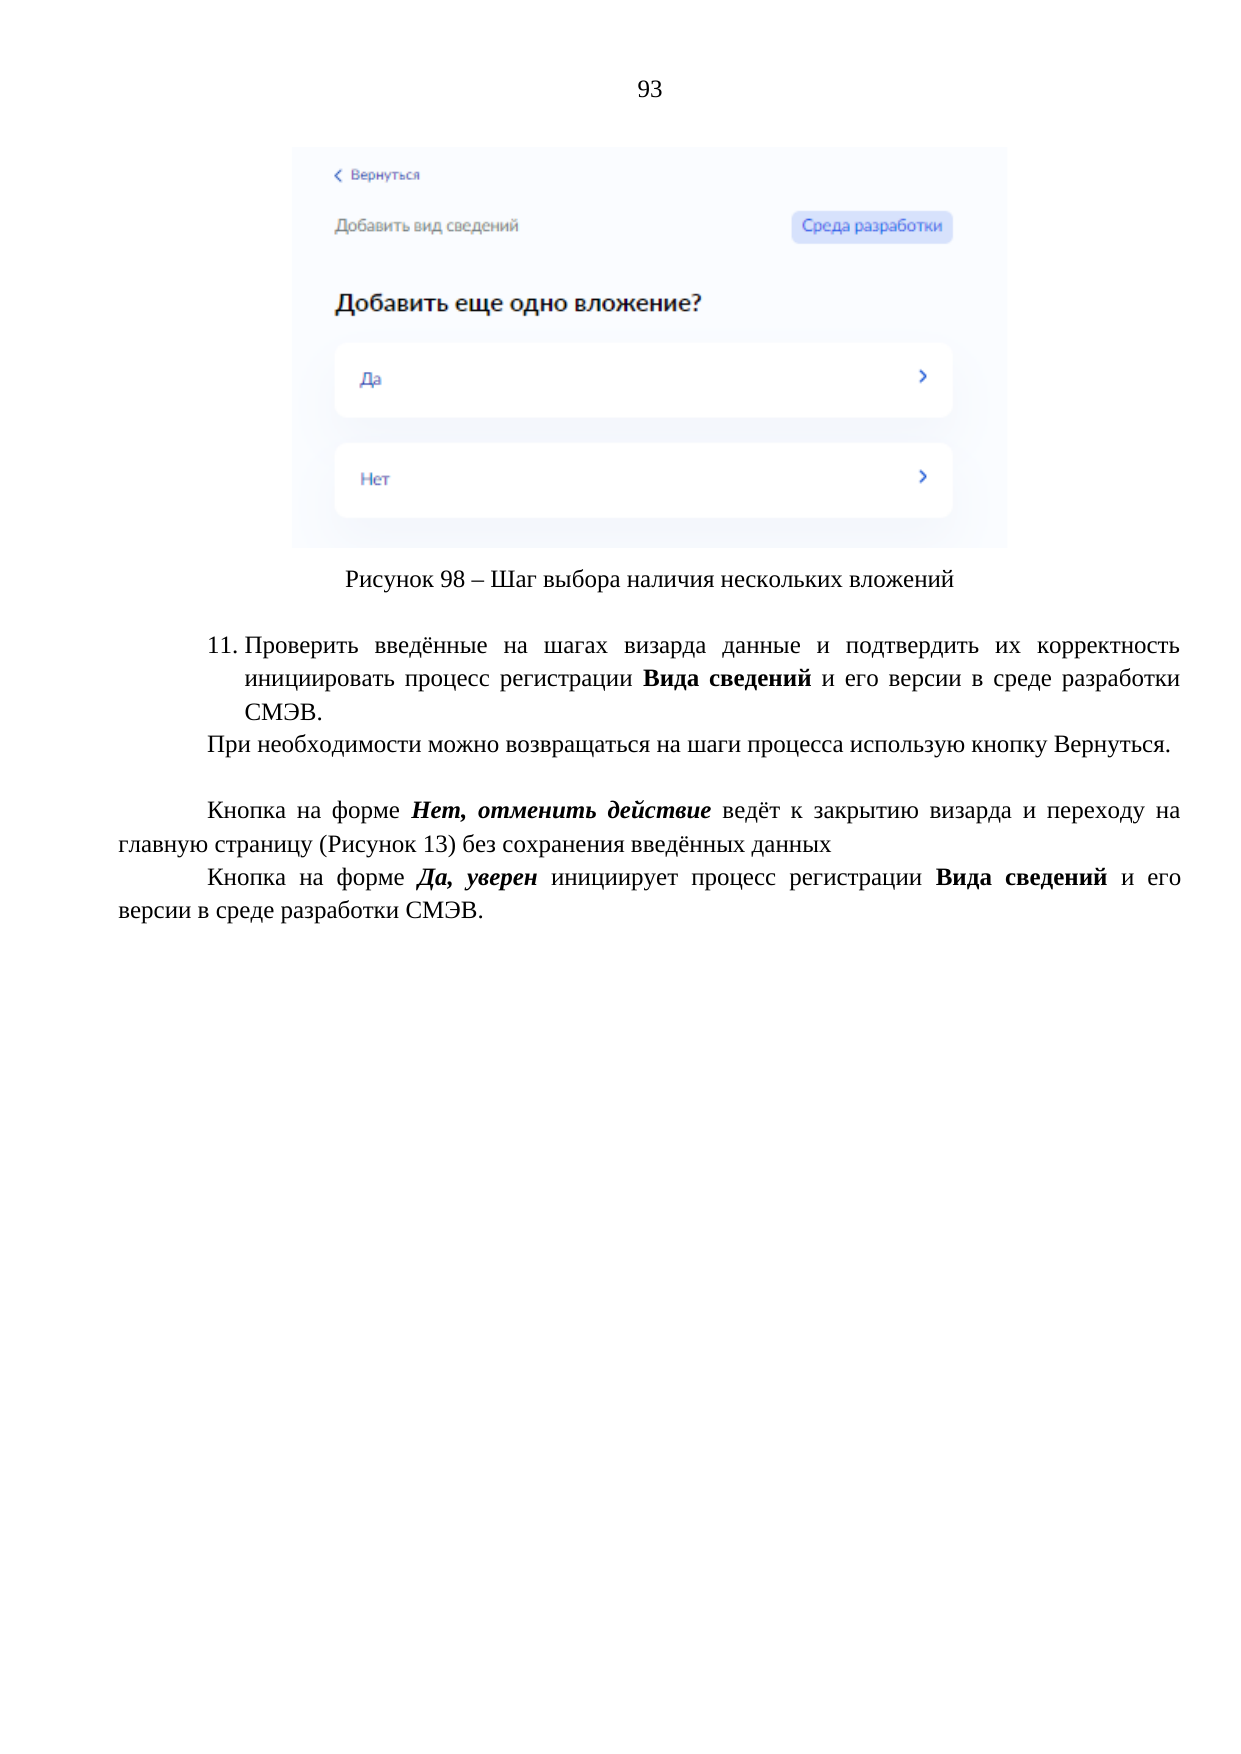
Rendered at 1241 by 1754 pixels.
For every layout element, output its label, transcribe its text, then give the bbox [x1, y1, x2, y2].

list Проверить введённые на шагах визарда данные и подтвердить их корректность инициировать процесс регистрации Вида сведений и его версии в среде разработки СМЭВ. [207, 631, 1181, 725]
text Рисунок 98 – Шаг выбора наличия нескольких вложений [118, 564, 1181, 593]
text Кнопка на форме Да, уверен инициирует процесс регистрации Вида сведений и его версии в среде разработки СМЭВ. [118, 862, 1181, 923]
text Кнопка на форме Нет, отменить действие ведёт к закрытию визарда и переходу на главную страницу (Рисунок 13) без сохранения введённых данных [118, 796, 1181, 857]
picture [291, 147, 1008, 548]
text При необходимости можно возвращаться на шаги процесса использую кнопку Вернуться. [118, 729, 1181, 758]
